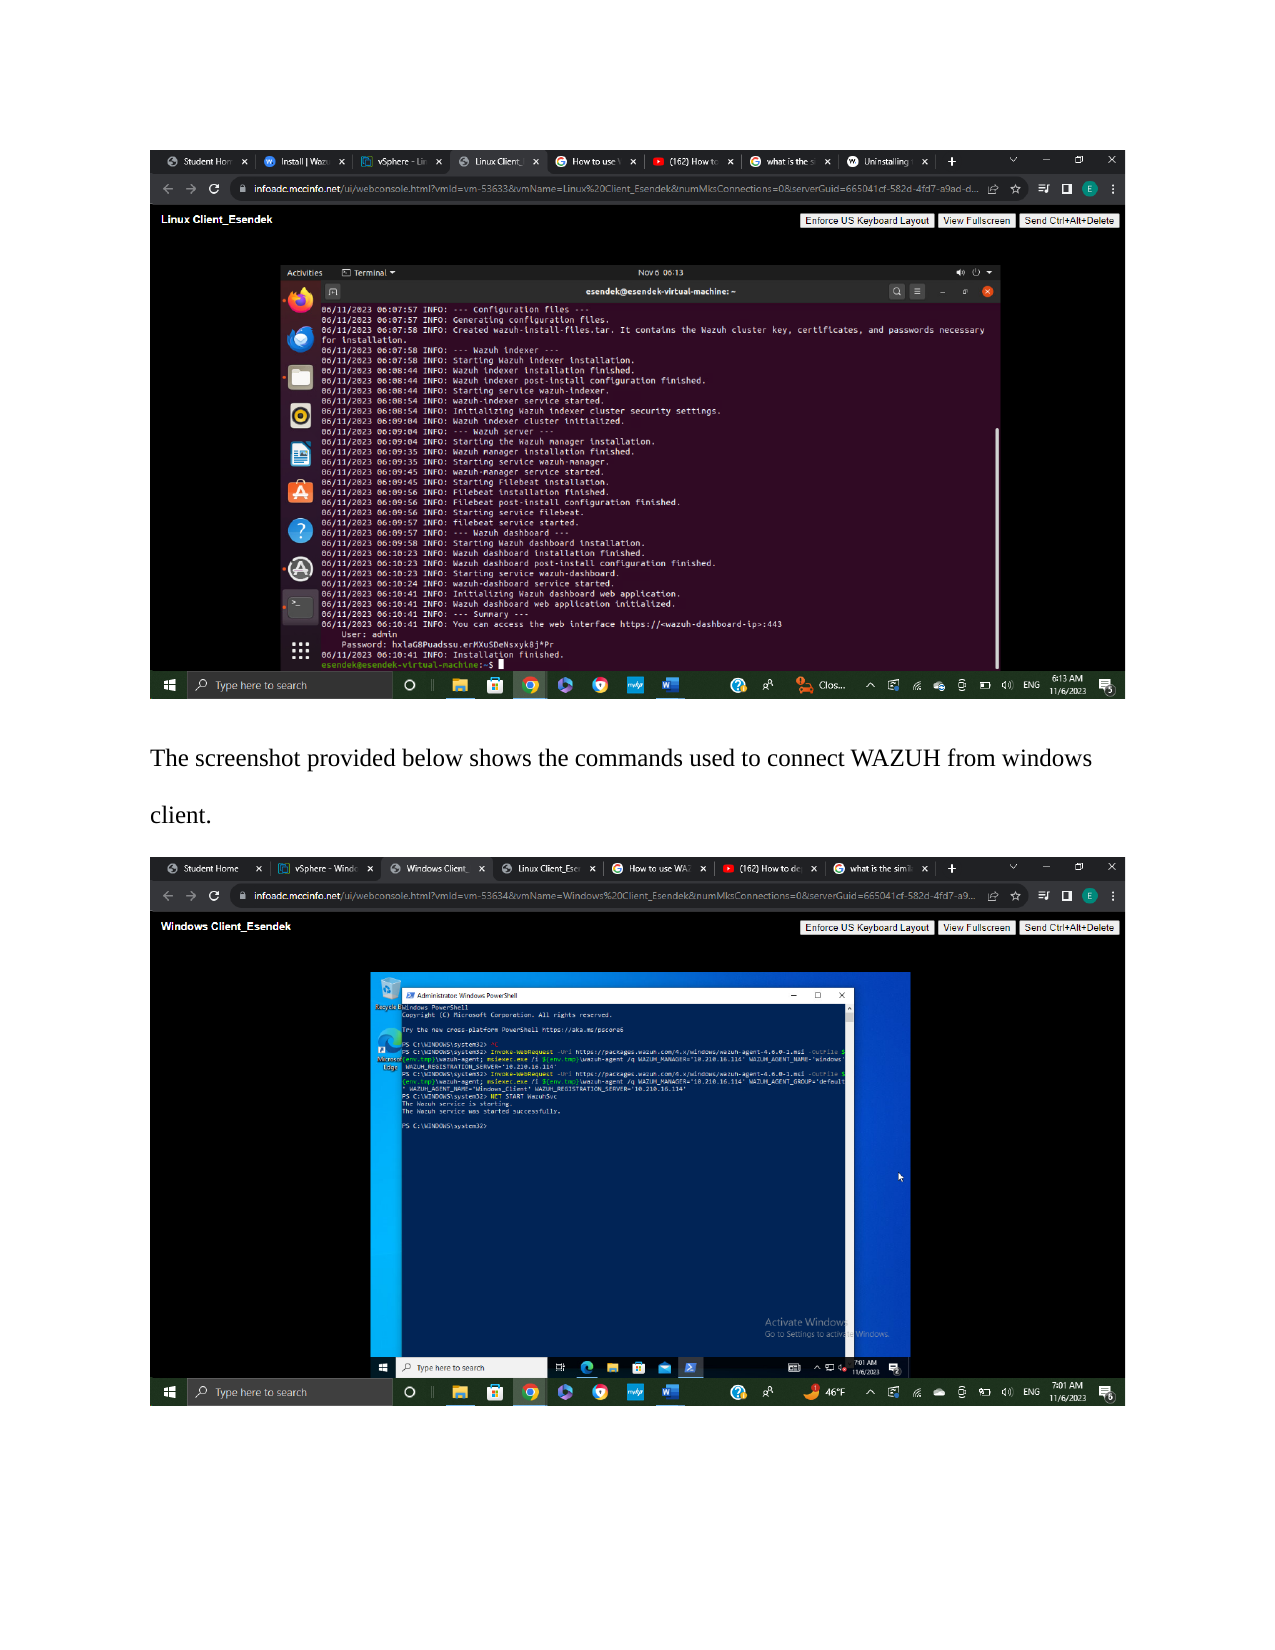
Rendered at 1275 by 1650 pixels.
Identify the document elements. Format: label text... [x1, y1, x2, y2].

text The screenshot provided below shows the commands used to connect WAZUH from windows client. [150, 743, 1125, 857]
picture [150, 150, 1125, 699]
picture [150, 857, 1125, 1406]
